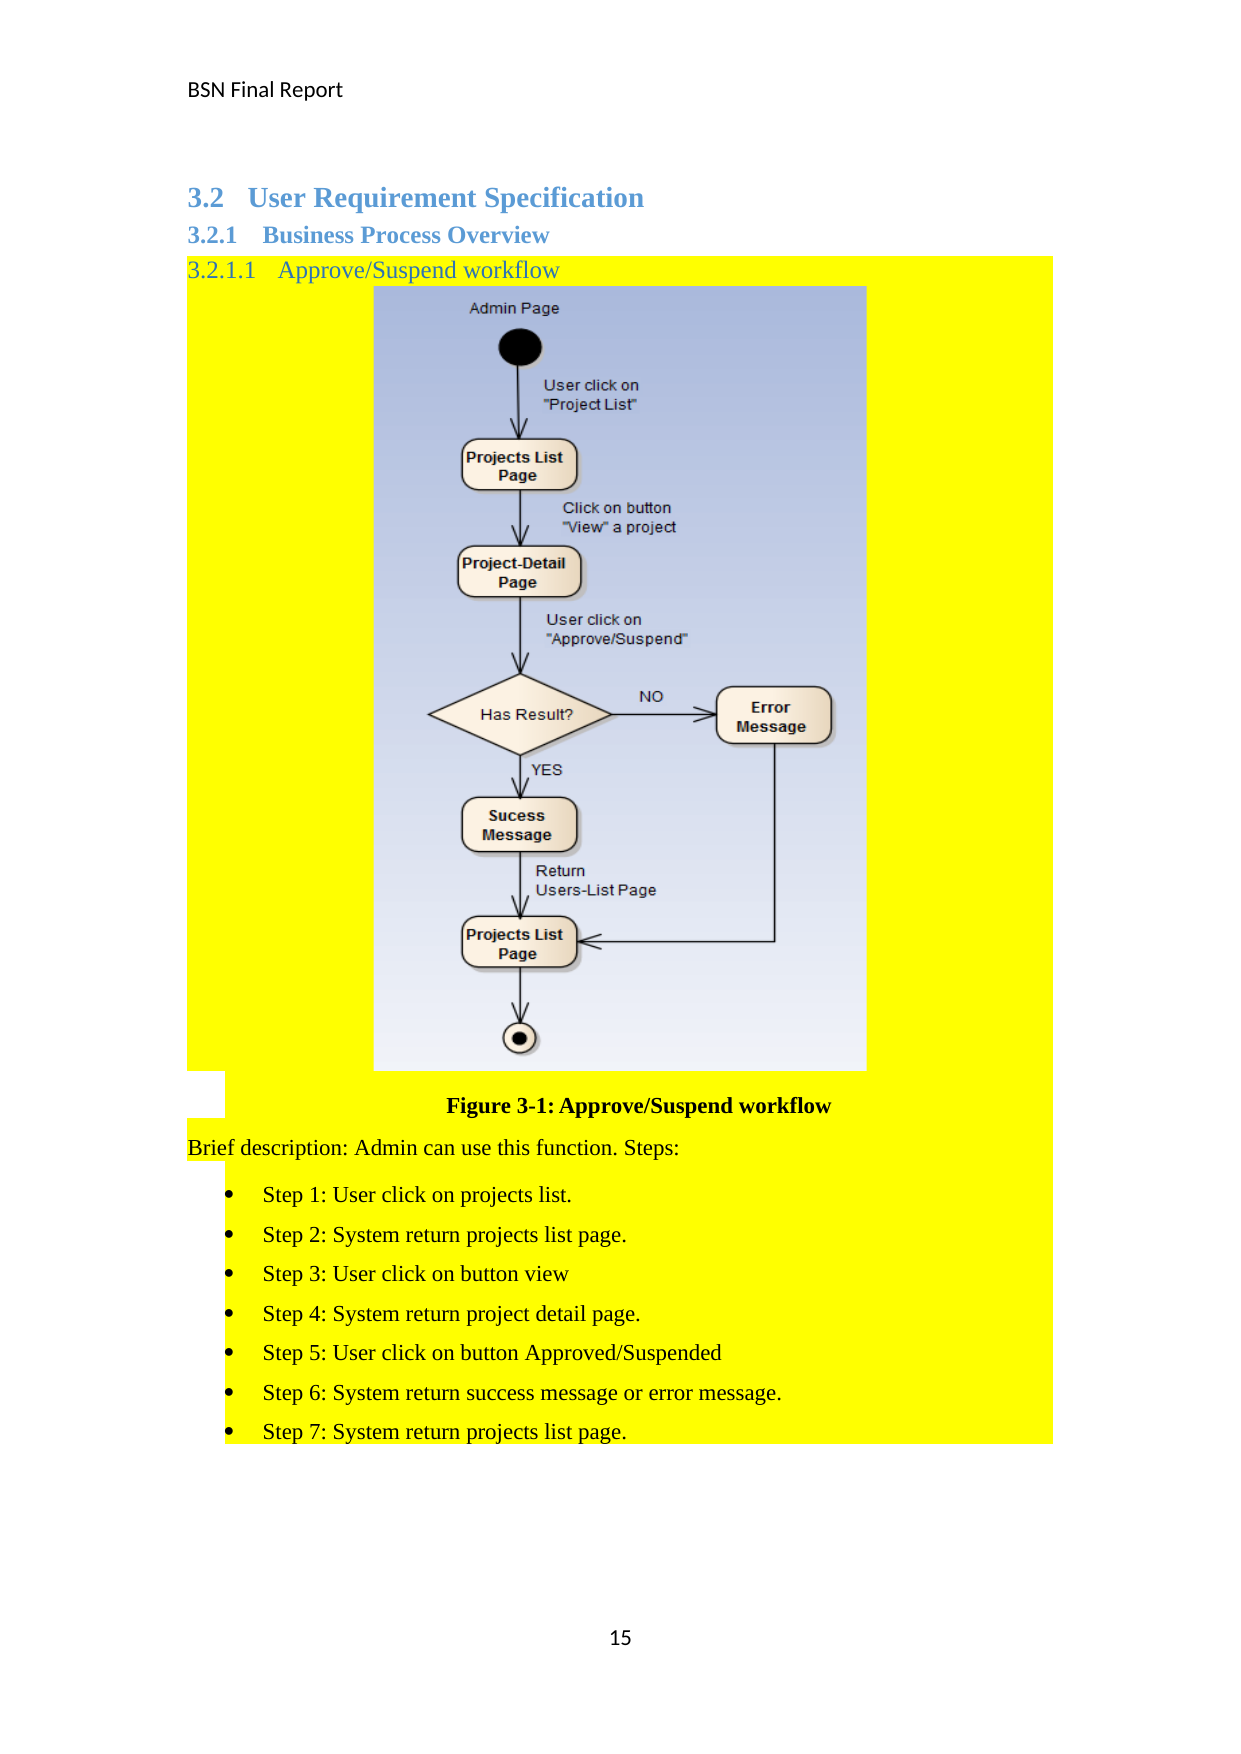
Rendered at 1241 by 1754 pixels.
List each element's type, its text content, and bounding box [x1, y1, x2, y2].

subtitle User Requirement Specification [187, 180, 1053, 213]
subtitle Approve/Suspend workflow [187, 256, 1053, 284]
list Step 4: System return project detail page. [225, 1300, 1053, 1326]
list Step 6: System return success message or error message. [225, 1379, 1053, 1405]
list Step 7: System return projects list page. [225, 1418, 1053, 1444]
text Brief description: Admin can use this function. Steps: [187, 1134, 1053, 1161]
list Step 3: User click on button view [225, 1260, 1053, 1287]
picture [373, 286, 867, 1071]
list Step 1: User click on projects list. [225, 1181, 1053, 1208]
subtitle Business Process Overview [187, 220, 1053, 249]
list Step 2: System return projects list page. [225, 1221, 1053, 1247]
list Step 5: User click on button Approved/Suspended [225, 1339, 1053, 1366]
text Approve/Suspend workflow [225, 1092, 1053, 1118]
